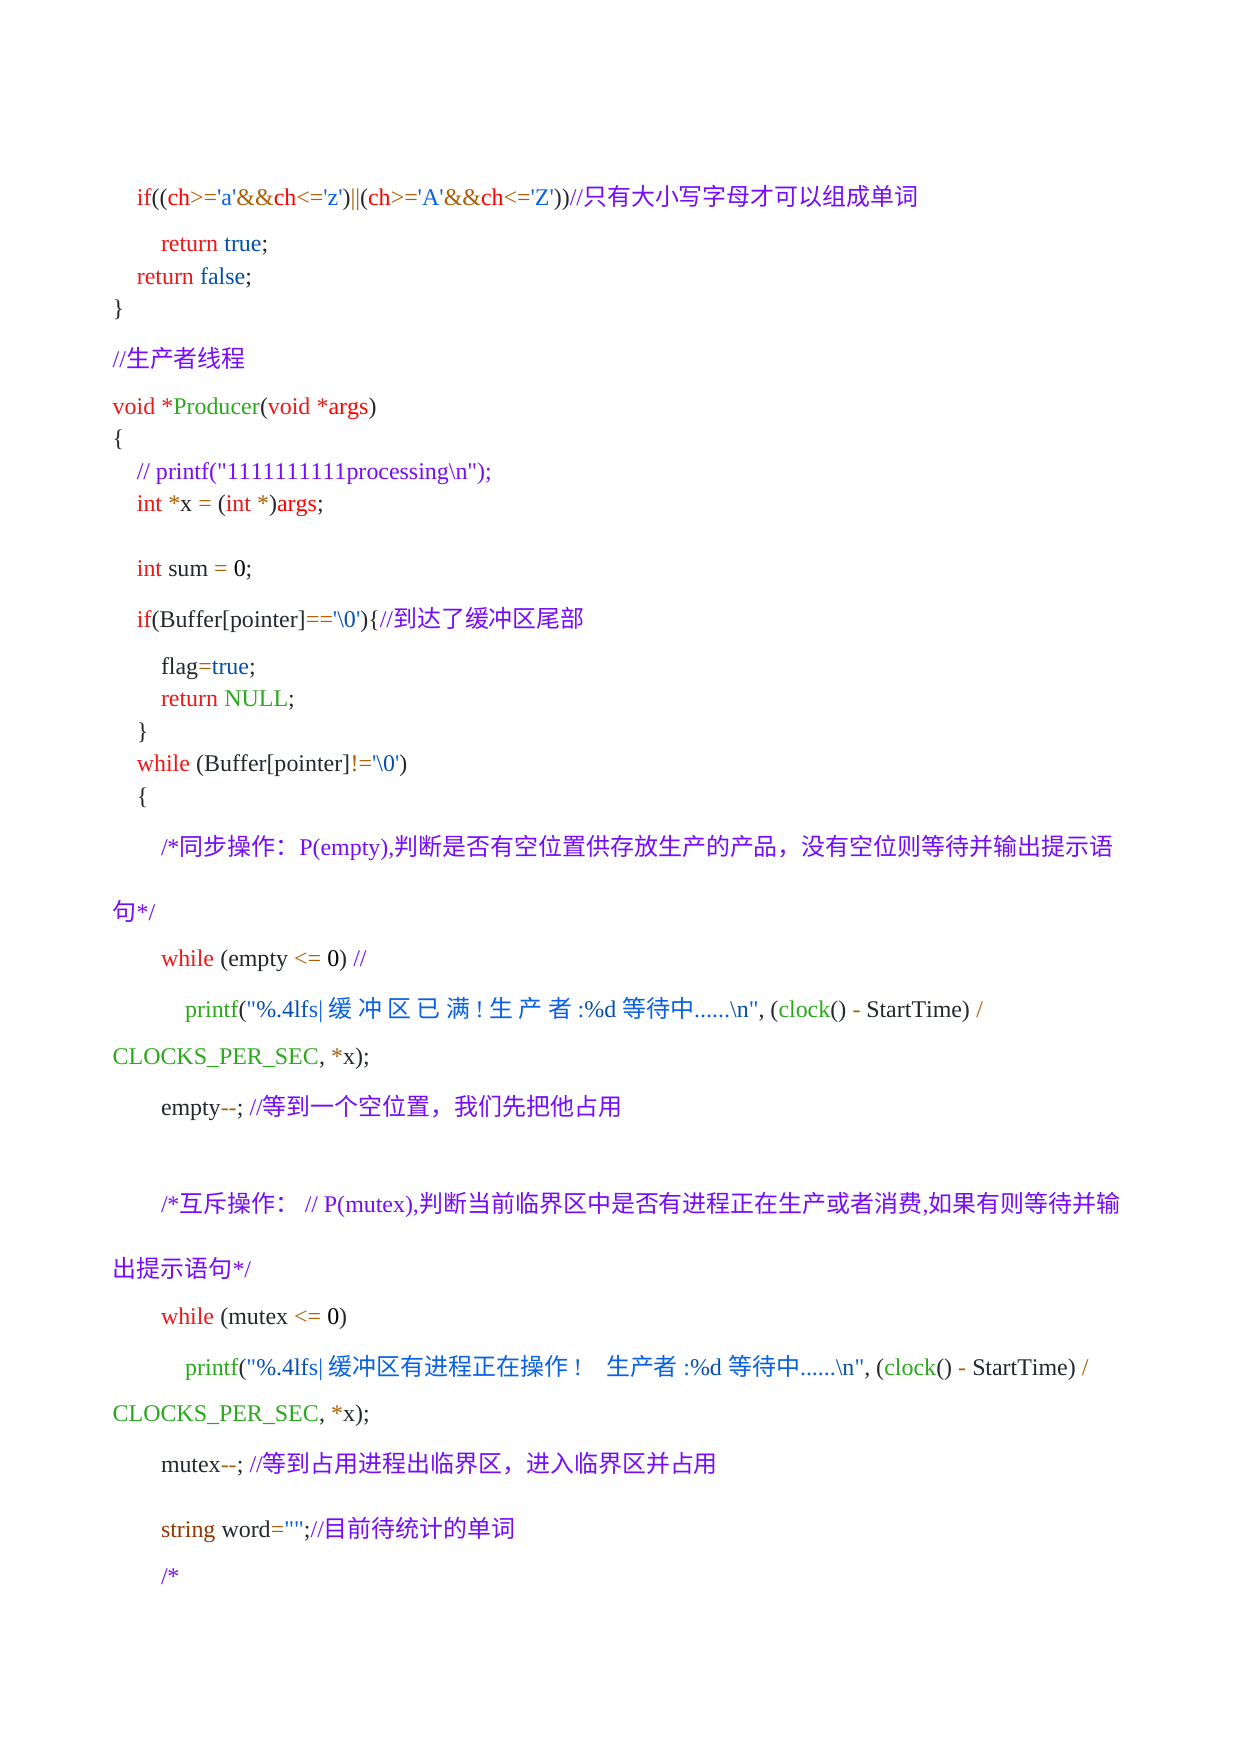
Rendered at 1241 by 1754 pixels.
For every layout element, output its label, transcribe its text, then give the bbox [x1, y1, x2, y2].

text return true; [112, 227, 1128, 259]
text if((ch>='a'&&ch<='z')||(ch>='A'&&ch<='Z'))//只有大小写字母才可以组成单词 [112, 162, 1128, 227]
text while (Buffer[pointer]!='\0') [112, 747, 1128, 779]
text return false; [112, 259, 1128, 292]
text string word="";//目前待统计的单词 [112, 1494, 1128, 1559]
text { [112, 422, 1128, 454]
text /*互斥操作： // P(mutex),判断当前临界区中是否有进程正在生产或者消费,如果有则等待并输出提示语句*/ [112, 1169, 1128, 1299]
text //生产者线程 [112, 324, 1128, 389]
text int sum = 0; [112, 552, 1128, 584]
text /* [112, 1559, 1128, 1592]
text int *x = (int *)args; [112, 487, 1128, 519]
text } [112, 714, 1128, 747]
text // printf("1111111111processing\n"); [112, 454, 1128, 487]
text return NULL; [112, 682, 1128, 714]
text while (empty <= 0) // [112, 942, 1128, 974]
text } [112, 292, 1128, 324]
text empty--; //等到一个空位置，我们先把他占用 [112, 1072, 1128, 1137]
text printf("%.4lfs| 缓冲区有进程正在操作 ! 生产者 :%d 等待中......\n", (clock() - StartTime) / CLOCKS_PER_SEC, *x); [112, 1332, 1128, 1429]
text printf("%.4lfs| 缓 冲 区 已 满 ! 生 产 者 :%d 等待中......\n", (clock() - StartTime) / CLOCKS_PER_SEC, *x); [112, 974, 1128, 1072]
text { [112, 779, 1128, 812]
text flag=true; [112, 649, 1128, 682]
text mutex--; //等到占用进程出临界区，进入临界区并占用 [112, 1429, 1128, 1494]
text void *Producer(void *args) [112, 389, 1128, 422]
text while (mutex <= 0) [112, 1299, 1128, 1332]
text if(Buffer[pointer]=='\0'){//到达了缓冲区尾部 [112, 584, 1128, 649]
text /*同步操作：P(empty),判断是否有空位置供存放生产的产品，没有空位则等待并输出提示语句*/ [112, 812, 1128, 942]
